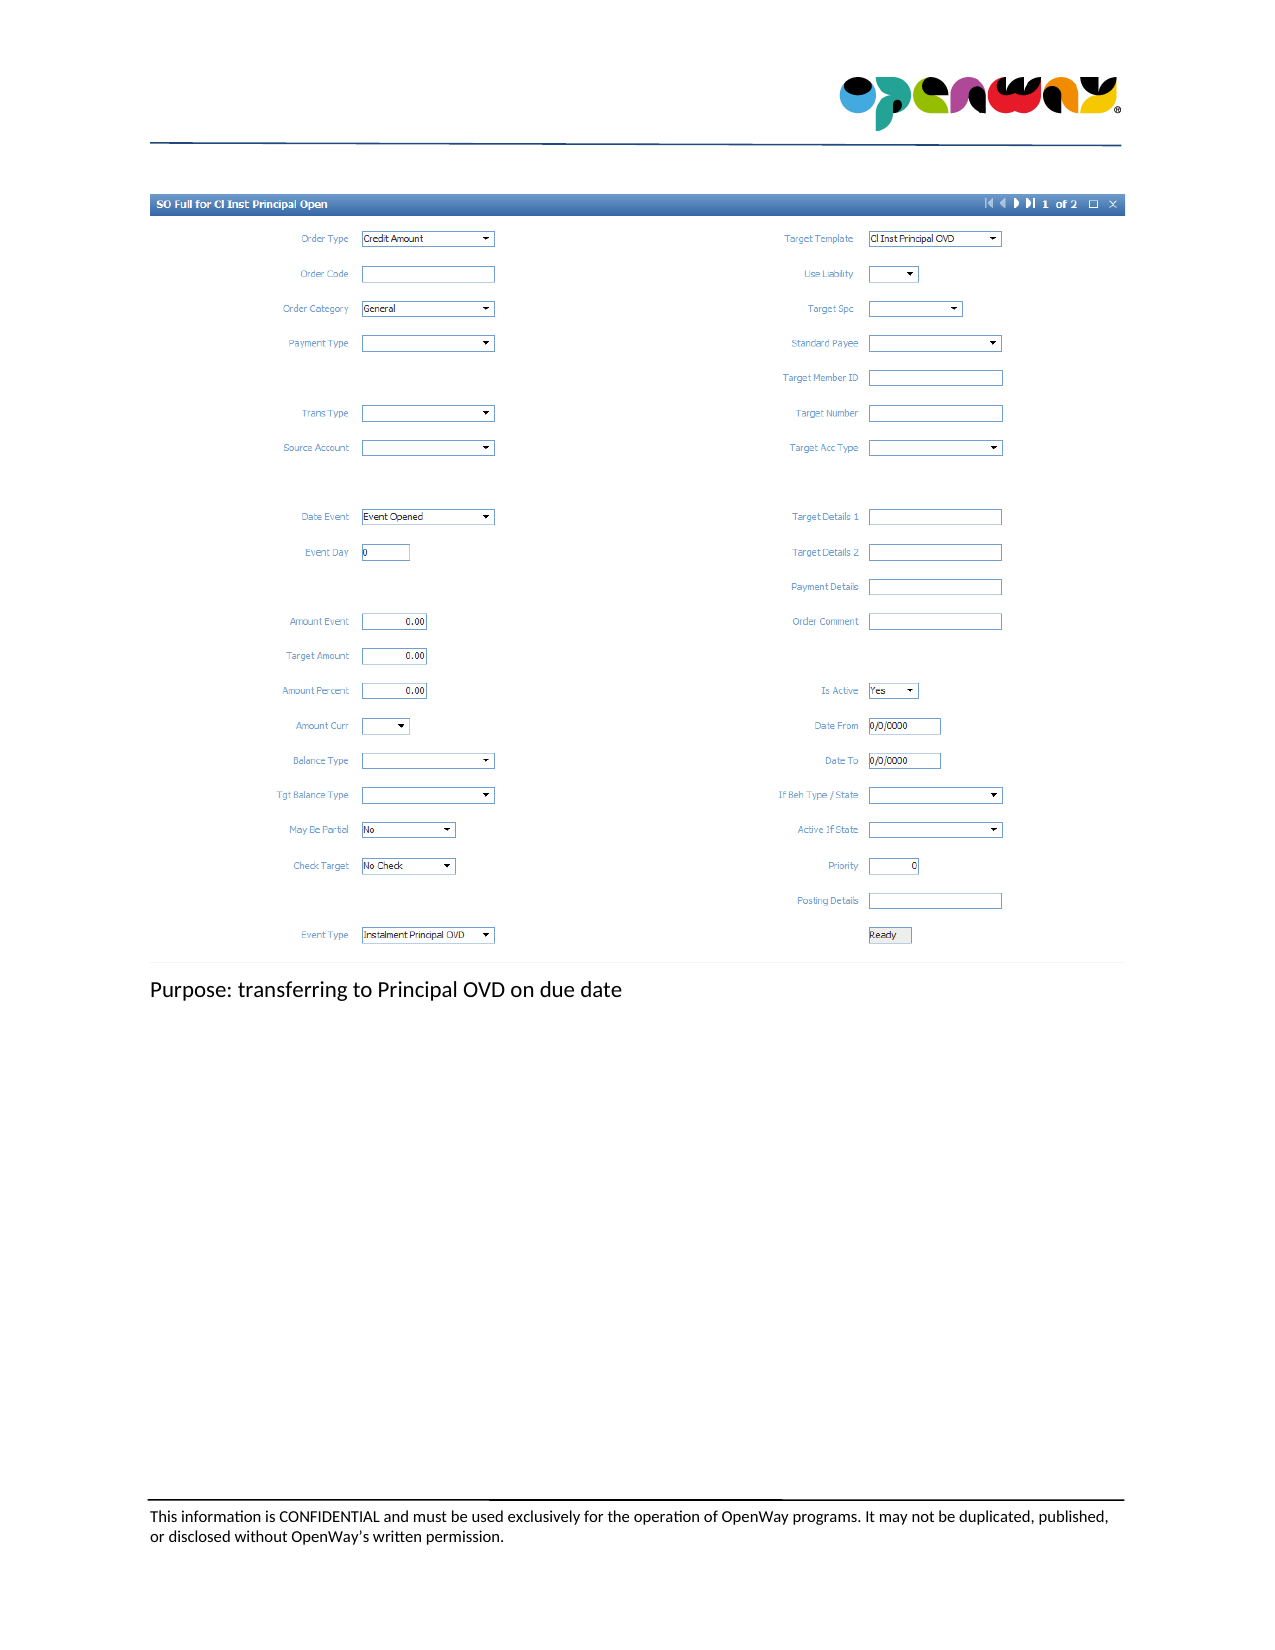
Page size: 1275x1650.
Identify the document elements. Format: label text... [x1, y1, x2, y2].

text Purpose: transferring to Principal OVD on due date [150, 975, 1125, 1003]
picture [832, 75, 1125, 139]
picture [150, 194, 1125, 963]
